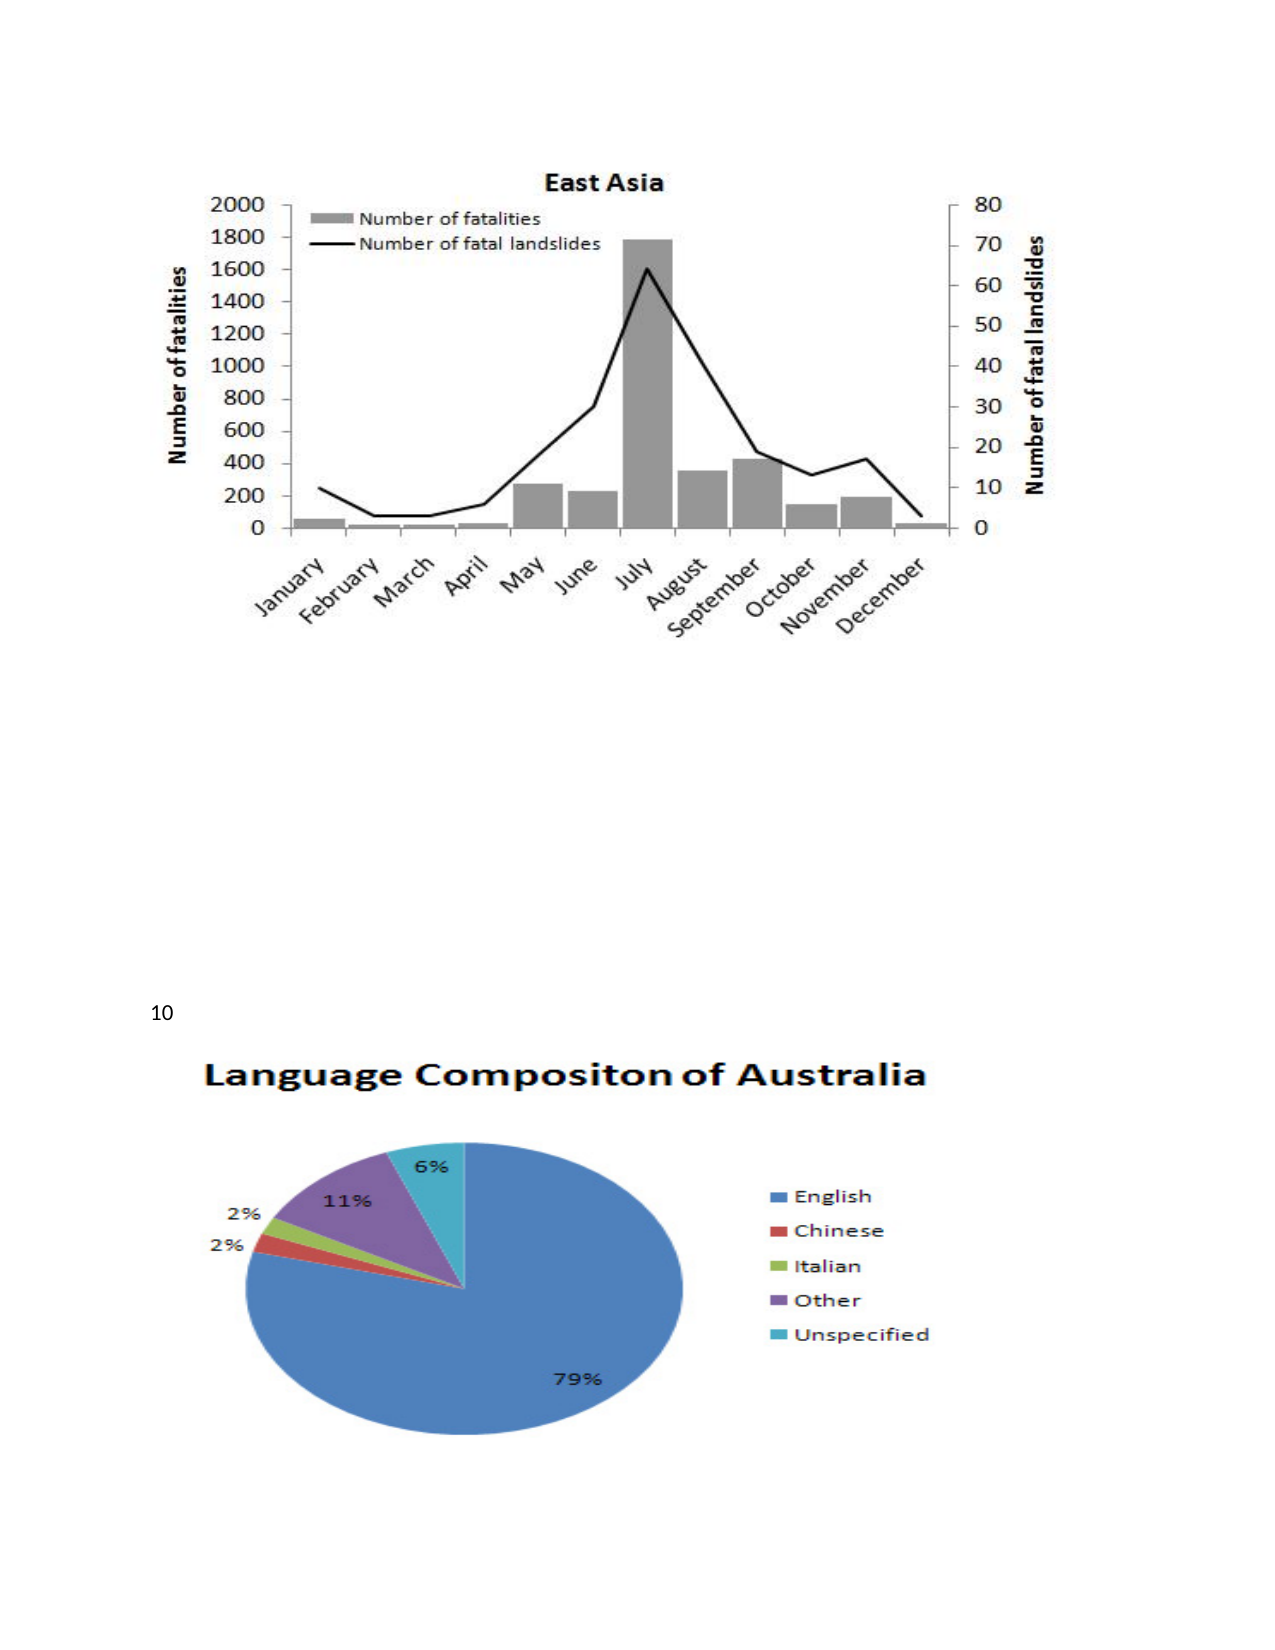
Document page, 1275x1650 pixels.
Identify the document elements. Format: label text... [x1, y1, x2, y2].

text 10 [150, 998, 1125, 1026]
picture [150, 1050, 980, 1465]
picture [150, 150, 1069, 655]
